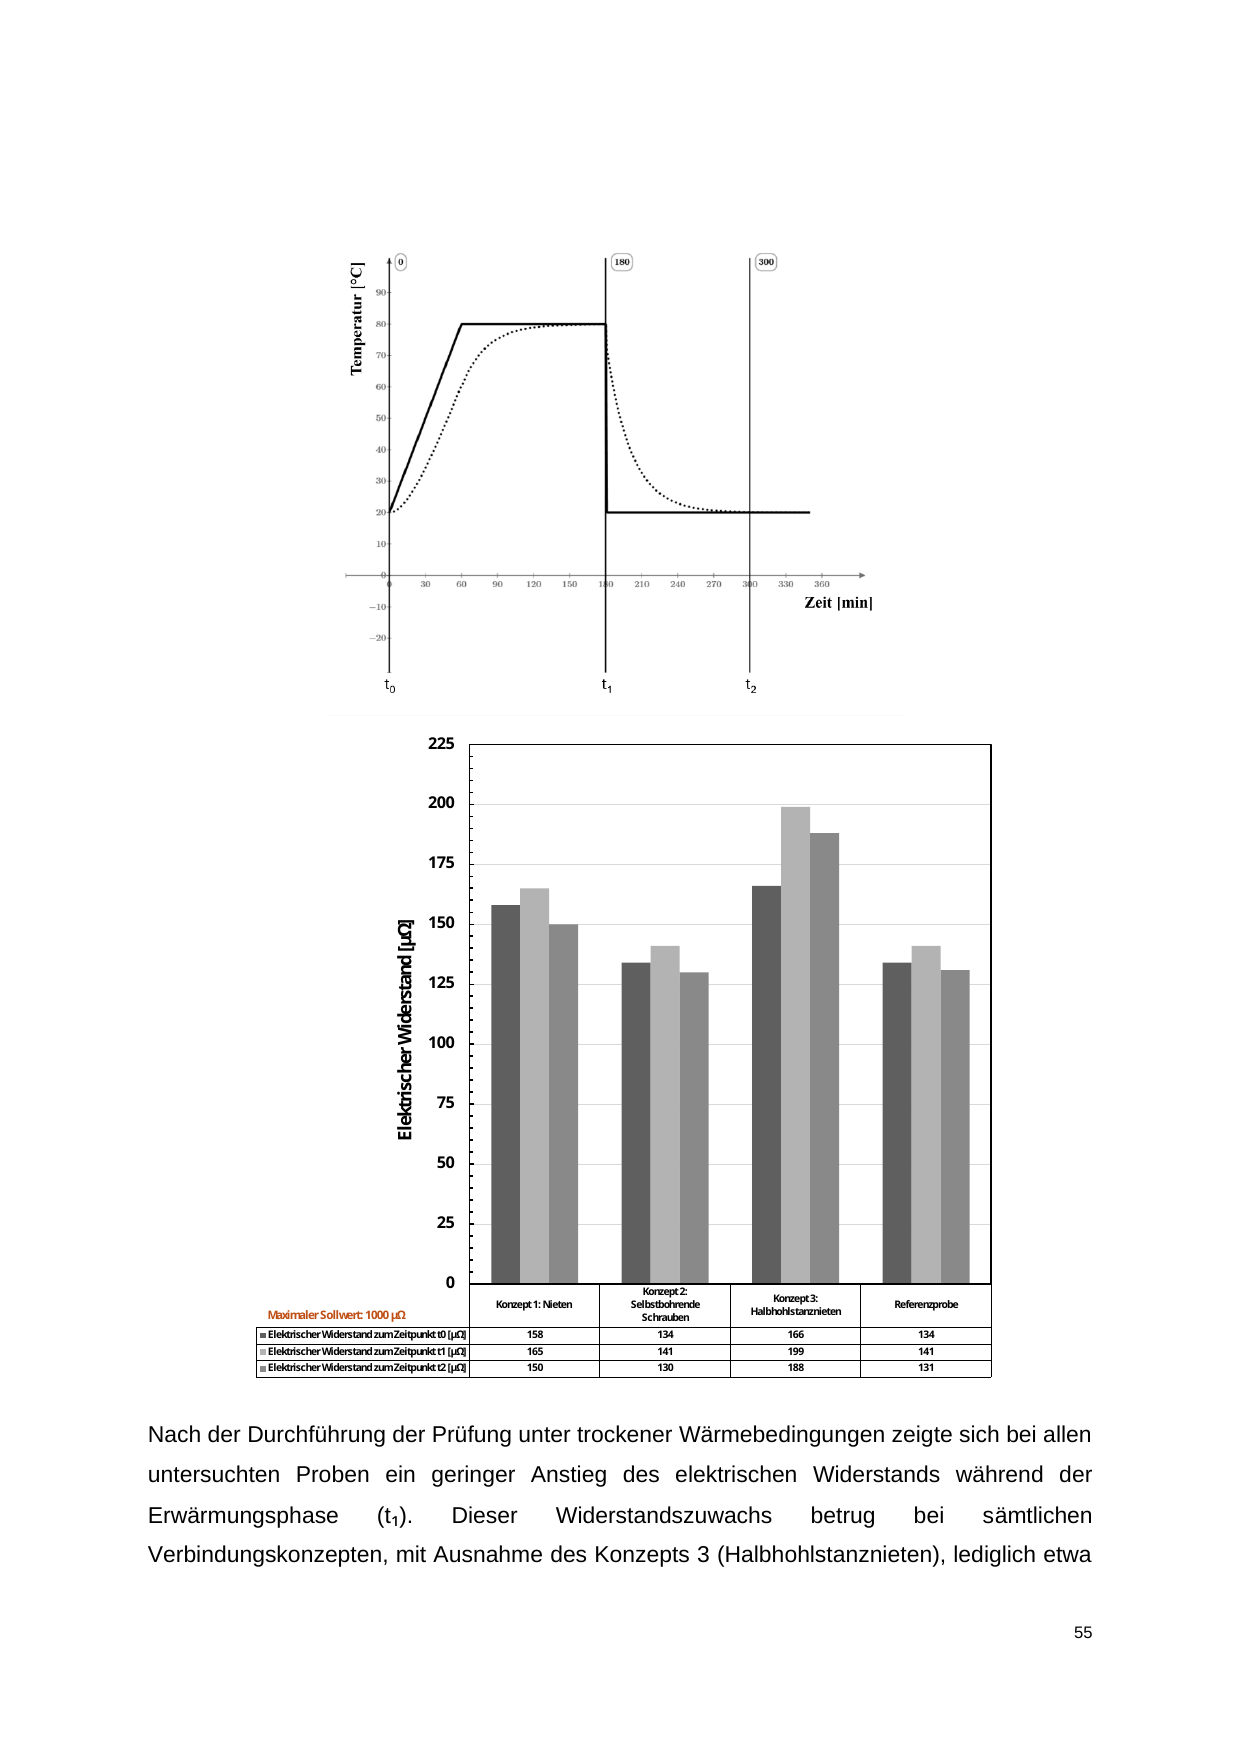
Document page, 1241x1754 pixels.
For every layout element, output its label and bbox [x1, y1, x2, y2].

text [148, 1421, 1092, 1568]
picture [325, 236, 916, 716]
